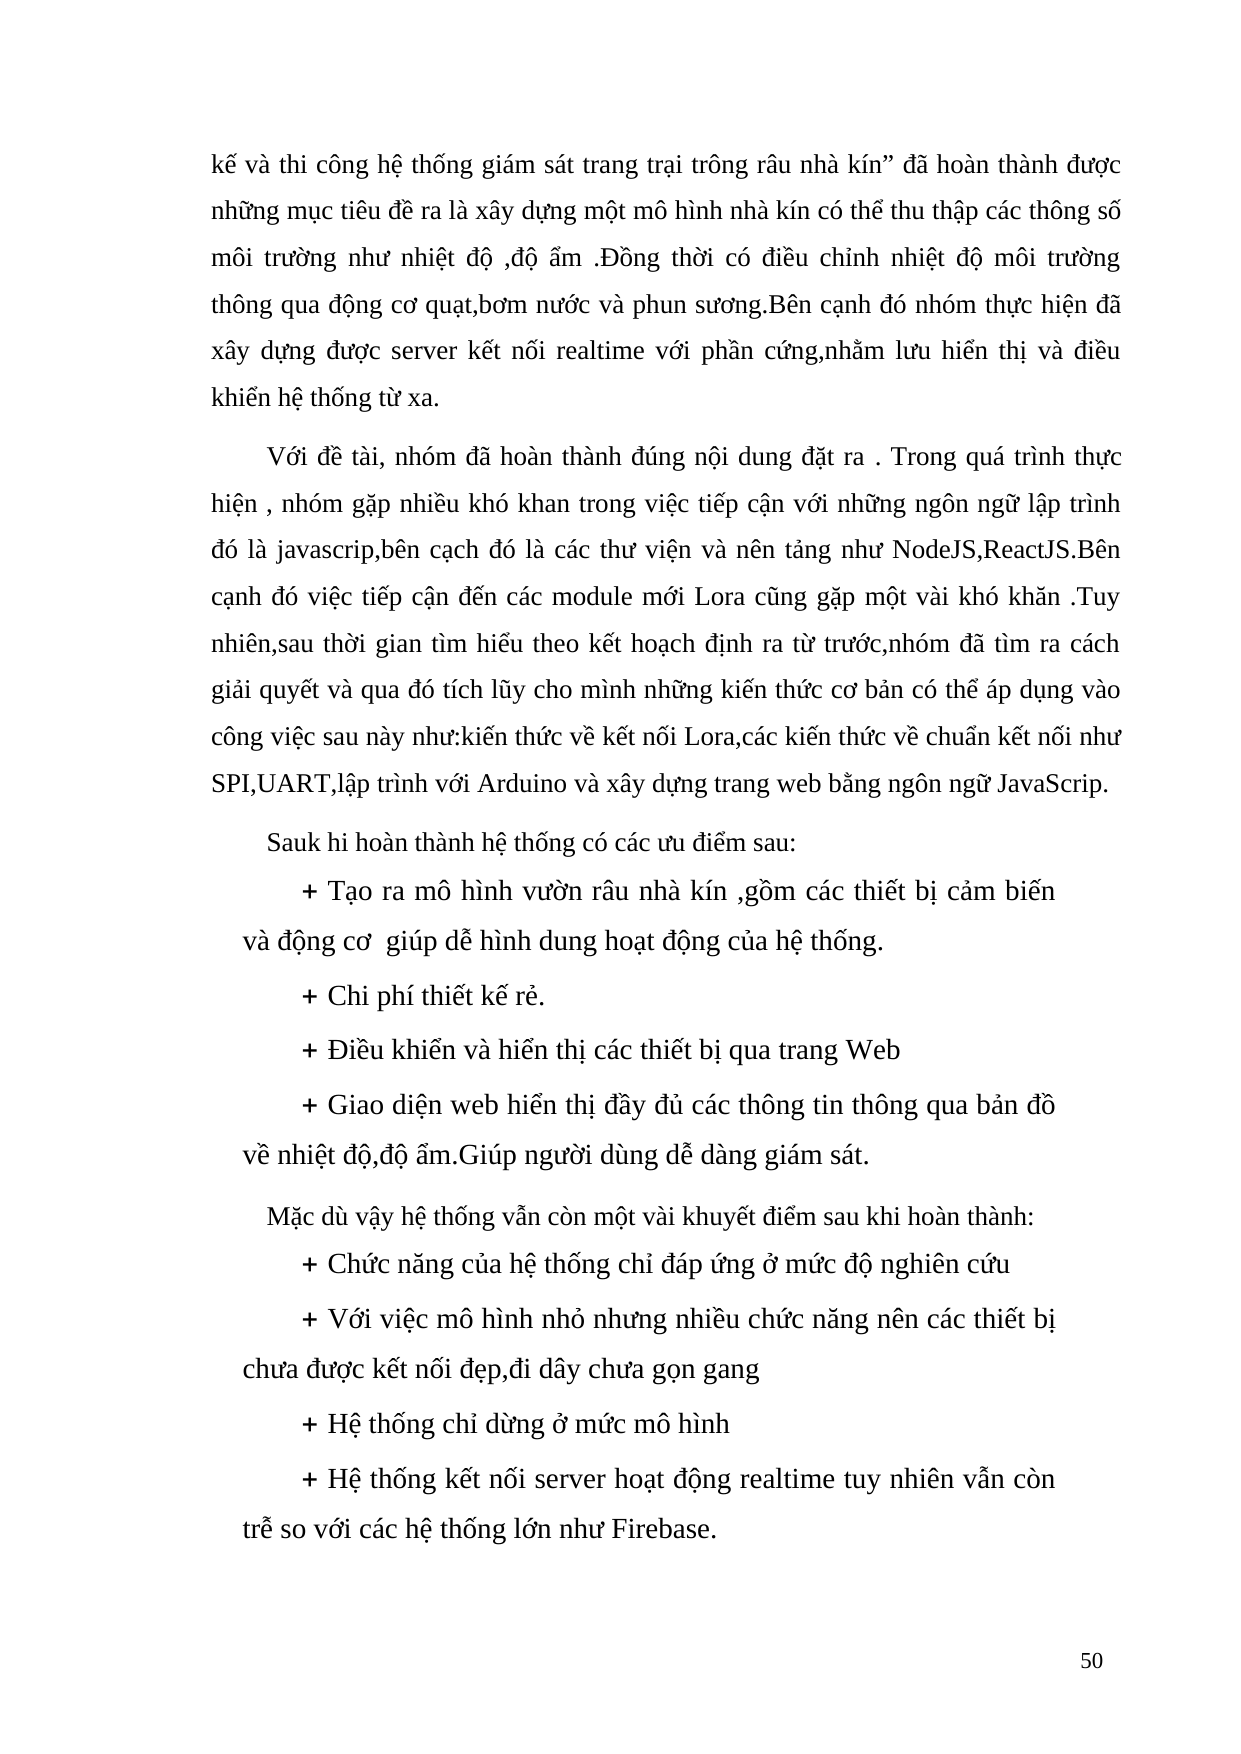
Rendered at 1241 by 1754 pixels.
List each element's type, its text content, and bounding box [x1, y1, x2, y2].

text Giao diện web hiển thị đầy đủ các thông tin thông qua bản đồ về nhiệt độ,độ ẩm.Giúp người dùng dễ dàng giám sát. [242, 1087, 1057, 1171]
text Mặc dù vậy hệ thống vẫn còn một vài khuyết điểm sau khi hoàn thành: [211, 1200, 1122, 1231]
text Tạo ra mô hình vườn râu nhà kín ,gồm các thiết bị cảm biến và động cơ giúp dễ hình dung hoạt động của hệ thống. [242, 873, 1057, 957]
text Với việc mô hình nhỏ nhưng nhiều chức năng nên các thiết bị chưa được kết nối đẹp,đi dây chưa gọn gang [242, 1301, 1057, 1385]
text Hệ thống kết nối server hoạt động realtime tuy nhiên vẫn còn trễ so với các hệ thống lớn như Firebase. [242, 1461, 1057, 1545]
text Hệ thống chỉ dừng ở mức mô hình [242, 1406, 1057, 1440]
text Sauk hi hoàn thành hệ thống có các ưu điểm sau: [211, 826, 1122, 857]
text Chi phí thiết kế rẻ. [242, 978, 1057, 1011]
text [211, 148, 1122, 412]
text Chức năng của hệ thống chỉ đáp ứng ở mức độ nghiên cứu [242, 1247, 1057, 1280]
text Điều khiển và hiển thị các thiết bị qua trang Web [242, 1032, 1057, 1066]
text Với đề tài, nhóm đã hoàn thành đúng nội dung đặt ra . Trong quá trình thực hiện , nhóm gặp nhiều khó khan trong việc tiếp cận với những ngôn ngữ lập trình đó là javascrip,bên cạch đó là các thư viện và nên tảng như NodeJS,ReactJS.Bên cạnh đó việc tiếp cận đến các module mới Lora cũng gặp một vài khó khăn .Tuy nhiên,sau thời gian tìm hiểu theo kết hoạch định ra từ trước,nhóm đã tìm ra cách giải quyết và qua đó tích lũy cho mình những kiến thức cơ bản có thể áp dụng vào công việc sau này như:kiến thức về kết nối Lora,các kiến thức về chuẩn kết nối như SPI,UART,lập trình với Arduino và xây dựng trang web bằng ngôn ngữ JavaScrip. [211, 440, 1122, 798]
